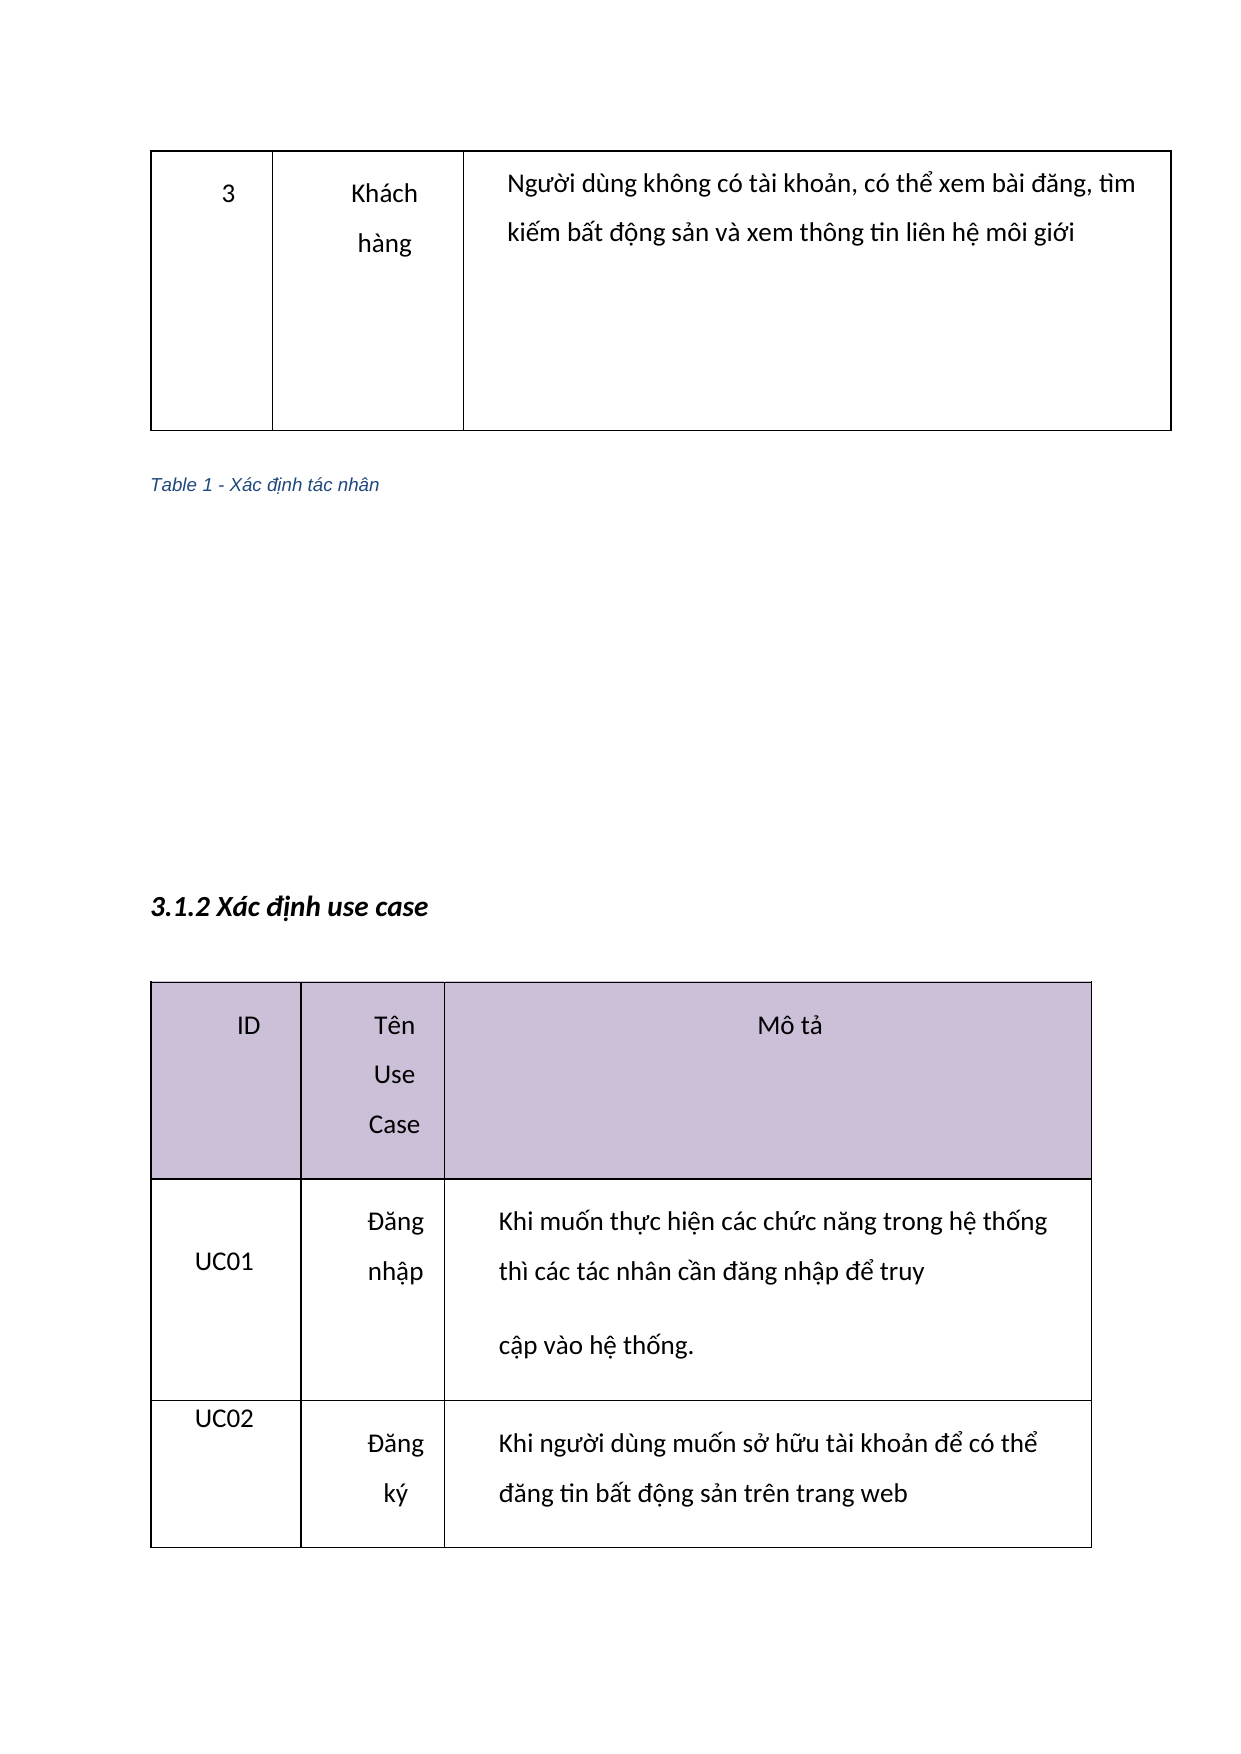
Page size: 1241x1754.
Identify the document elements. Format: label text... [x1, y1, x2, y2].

table_cell UC01 [152, 1180, 300, 1400]
text Table 1 - Xác định tác nhân [150, 474, 1090, 495]
subtitle 3.1.2 Xác định use case [150, 888, 1090, 924]
table_cell Khách hàng [273, 152, 463, 430]
table_cell Đăng ký [302, 1401, 444, 1547]
table_cell UC02 [152, 1401, 300, 1547]
table_cell Người dùng không có tài khoản, có thể xem bài đăng, tìm kiếm bất động sản và xem thông tin liên hệ môi giới [464, 152, 1170, 430]
table_cell Khi người dùng muốn sở hữu tài khoản để có thể đăng tin bất động sản trên trang web [445, 1401, 1091, 1547]
table_header Mô tả [445, 983, 1091, 1178]
table_cell Khi muốn thực hiện các chức năng trong hệ thống thì các tác nhân cần đăng nhập để truy cập vào hệ thống. [445, 1180, 1091, 1400]
table_header ID [152, 983, 300, 1178]
table_cell Đăng nhập [302, 1180, 444, 1400]
table_header Tên Use Case [302, 983, 444, 1178]
table_cell 3 [152, 152, 272, 430]
